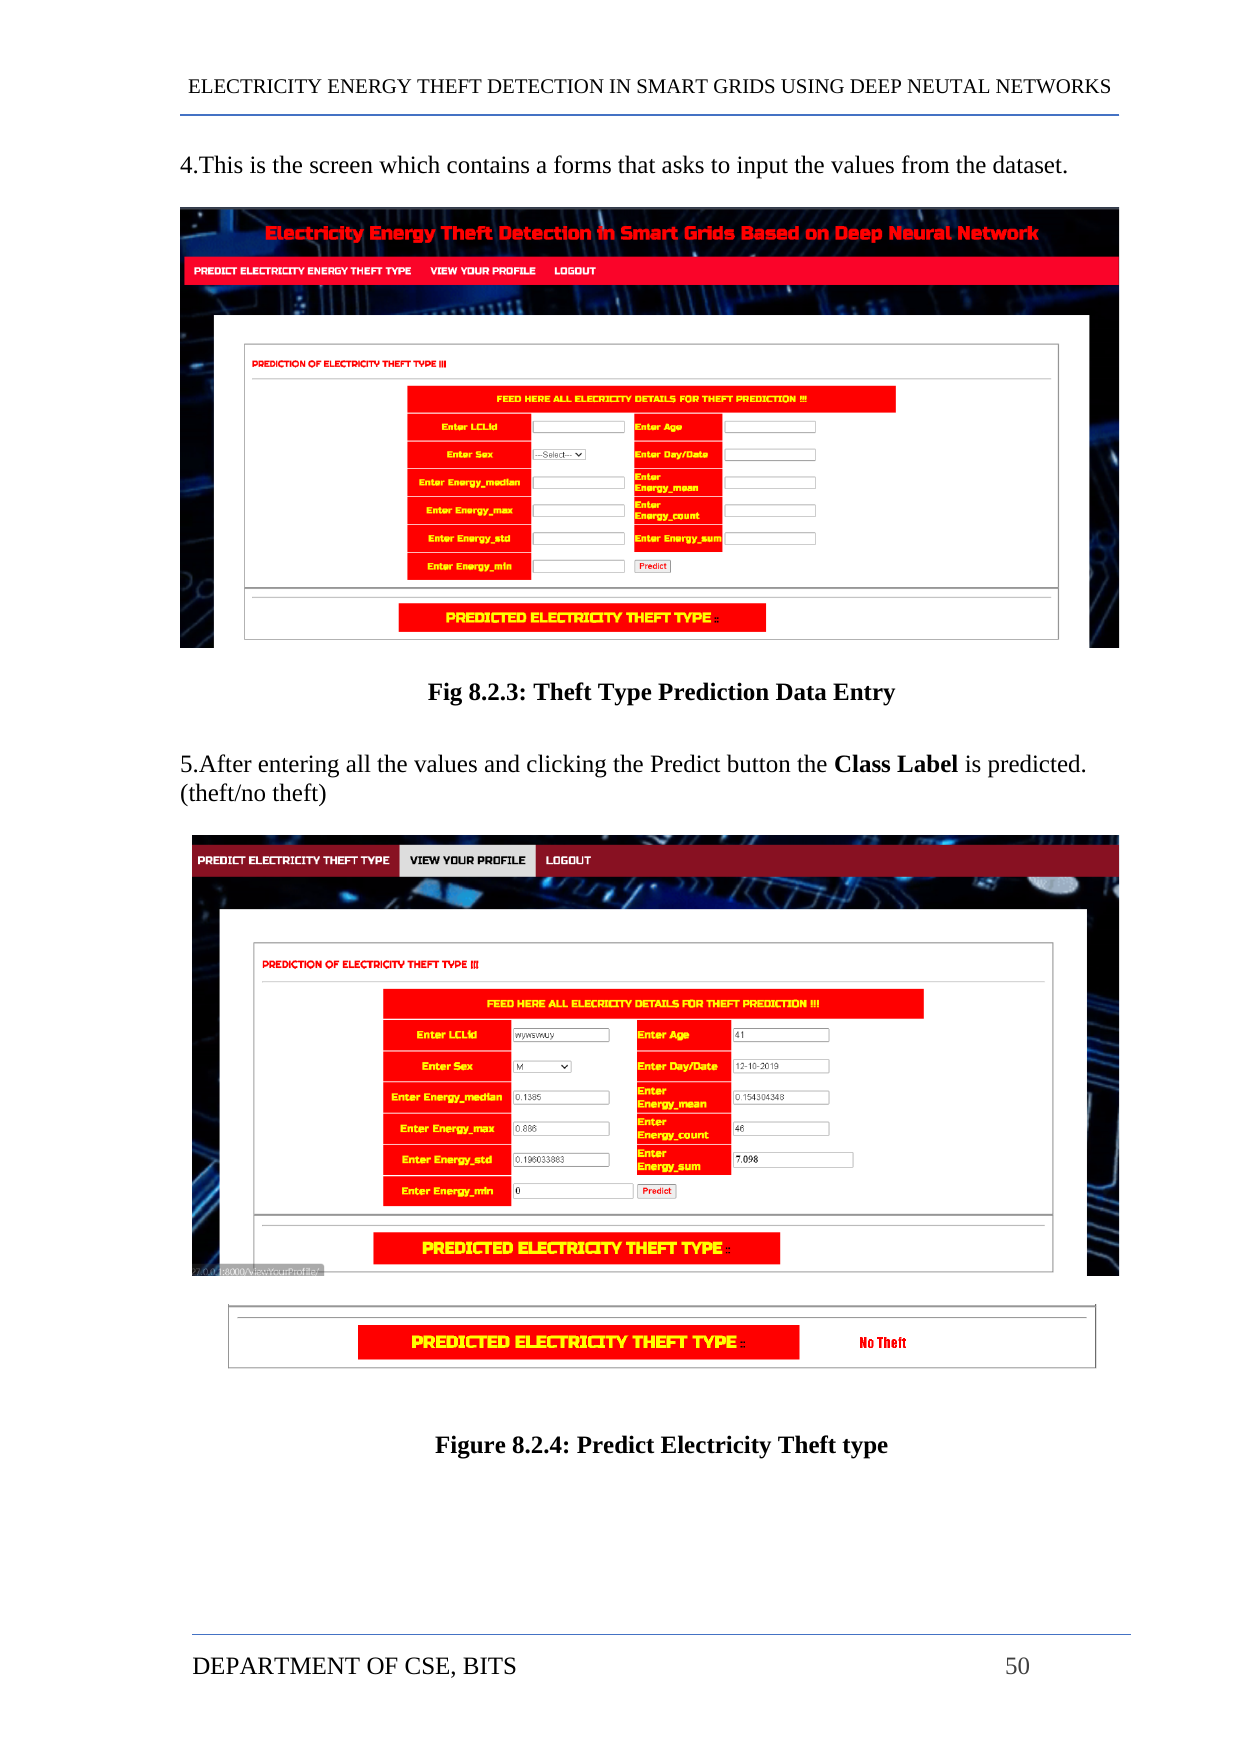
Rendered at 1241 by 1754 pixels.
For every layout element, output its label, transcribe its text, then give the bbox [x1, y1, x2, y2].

picture [192, 1304, 1132, 1401]
text 4.This is the screen which contains a forms that asks to input the values from the dataset. [180, 150, 1131, 179]
picture [180, 207, 1120, 648]
picture [192, 835, 1120, 1276]
text 5.After entering all the values and clicking the Predict button the Class Label is predicted.(theft/no theft) [180, 749, 1131, 806]
text Fig 8.2.3: Theft Type Prediction Data Entry [192, 677, 1131, 705]
text Figure 8.2.4: Predict Electricity Theft type [192, 1430, 1131, 1459]
